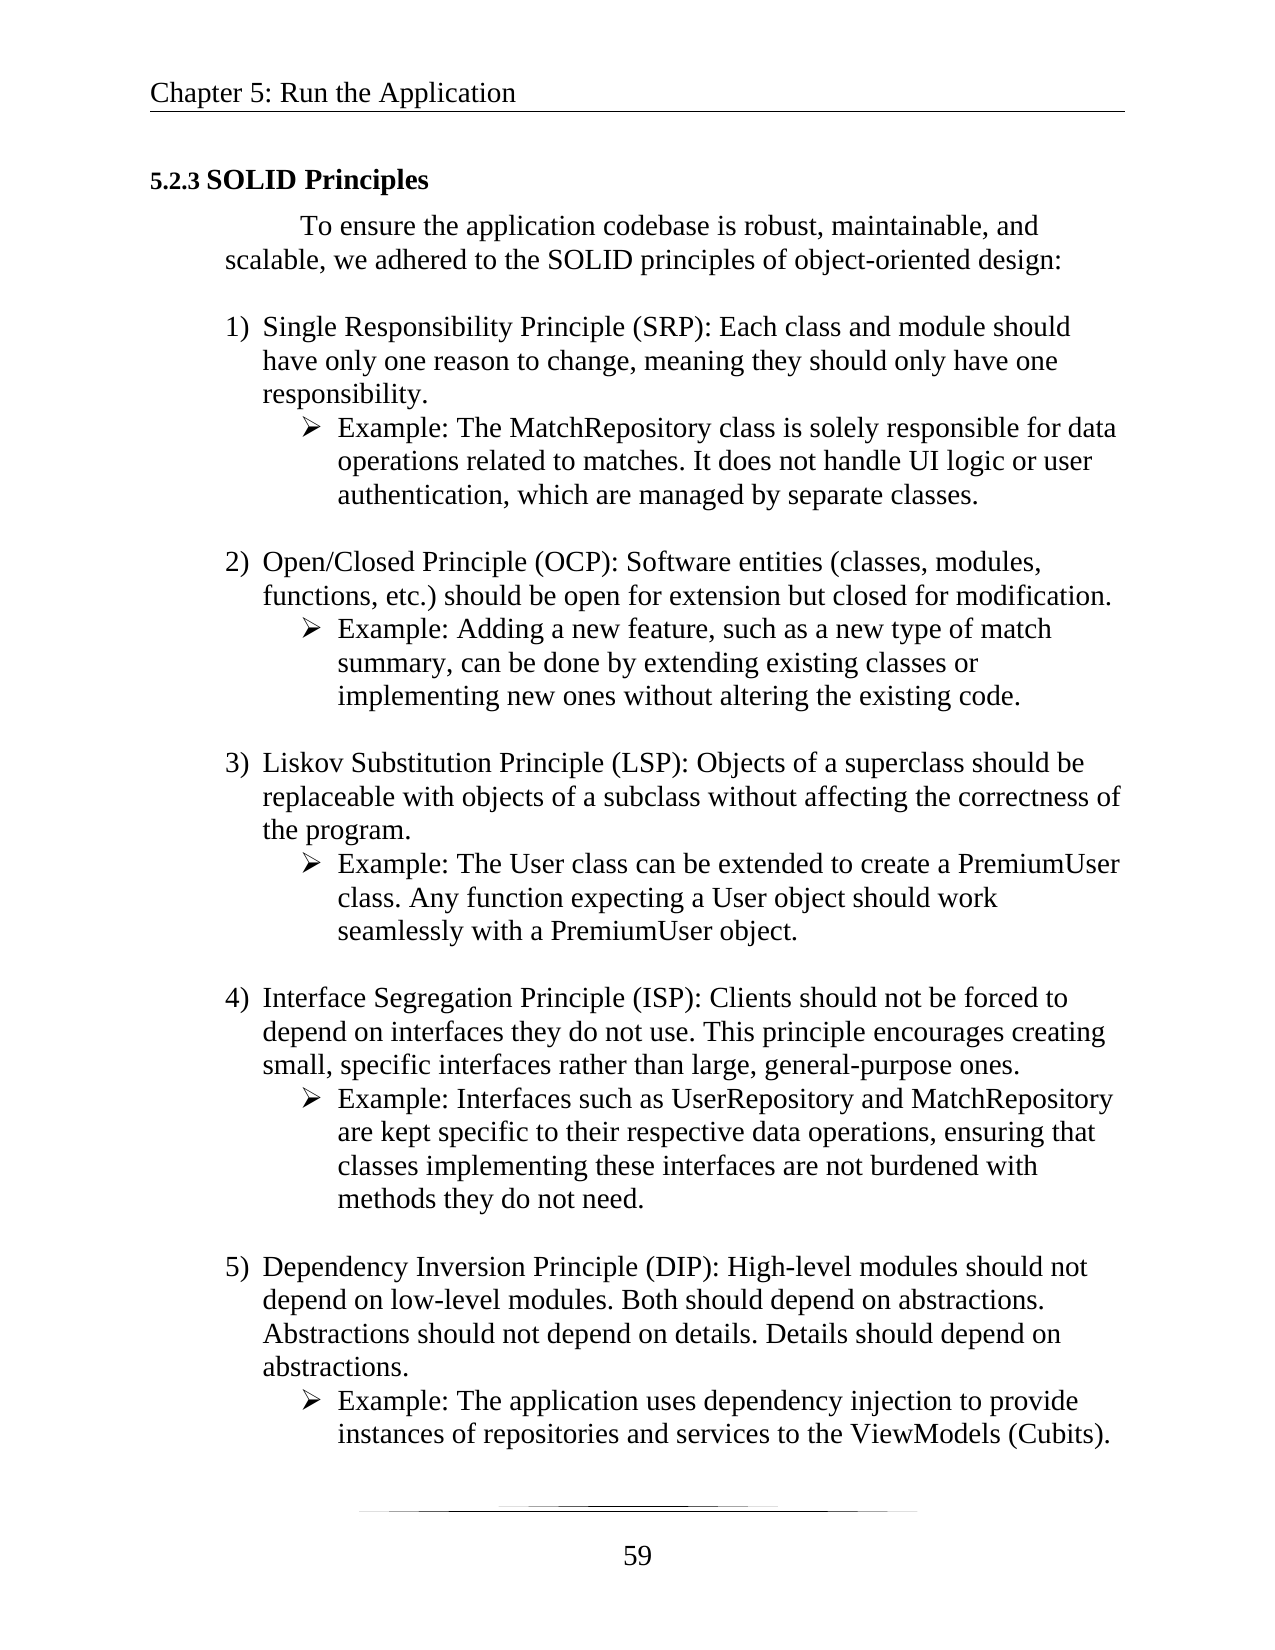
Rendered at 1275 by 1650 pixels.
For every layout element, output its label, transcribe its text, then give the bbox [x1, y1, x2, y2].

list Open/Closed Principle (OCP): Software entities (classes, modules, functions, etc.) should be open for extension but closed for modification. [225, 544, 1125, 611]
list Example: Interfaces such as UserRepository and MatchRepository are kept specific to their respective data operations, ensuring that classes implementing these interfaces are not burdened with methods they do not need. [300, 1081, 1125, 1215]
subtitle SOLID Principles [150, 162, 1125, 196]
list Interface Segregation Principle (ISP): Clients should not be forced to depend on interfaces they do not use. This principle encourages creating small, specific interfaces rather than large, general-purpose ones. [225, 980, 1125, 1081]
text To ensure the application codebase is robust, maintainable, and scalable, we adhered to the SOLID principles of object-oriented design: [225, 208, 1125, 276]
list Example: The MatchRepository class is solely responsible for data operations related to matches. It does not handle UI logic or user authentication, which are managed by separate classes. [300, 410, 1125, 511]
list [300, 1383, 1125, 1450]
list Example: Adding a new feature, such as a new type of match summary, can be done by extending existing classes or implementing new ones without altering the existing code. [300, 611, 1125, 712]
list Dependency Inversion Principle (DIP): High-level modules should not depend on low-level modules. Both should depend on abstractions. Abstractions should not depend on details. Details should depend on abstractions. [225, 1249, 1125, 1383]
list Single Responsibility Principle (SRP): Each class and module should have only one reason to change, meaning they should only have one responsibility. [225, 309, 1125, 410]
list Liskov Substitution Principle (LSP): Objects of a superclass should be replaceable with objects of a subclass without affecting the correctness of the program. [225, 745, 1125, 846]
list Example: The User class can be extended to create a PremiumUser class. Any function expecting a User object should work seamlessly with a PremiumUser object. [300, 846, 1125, 947]
